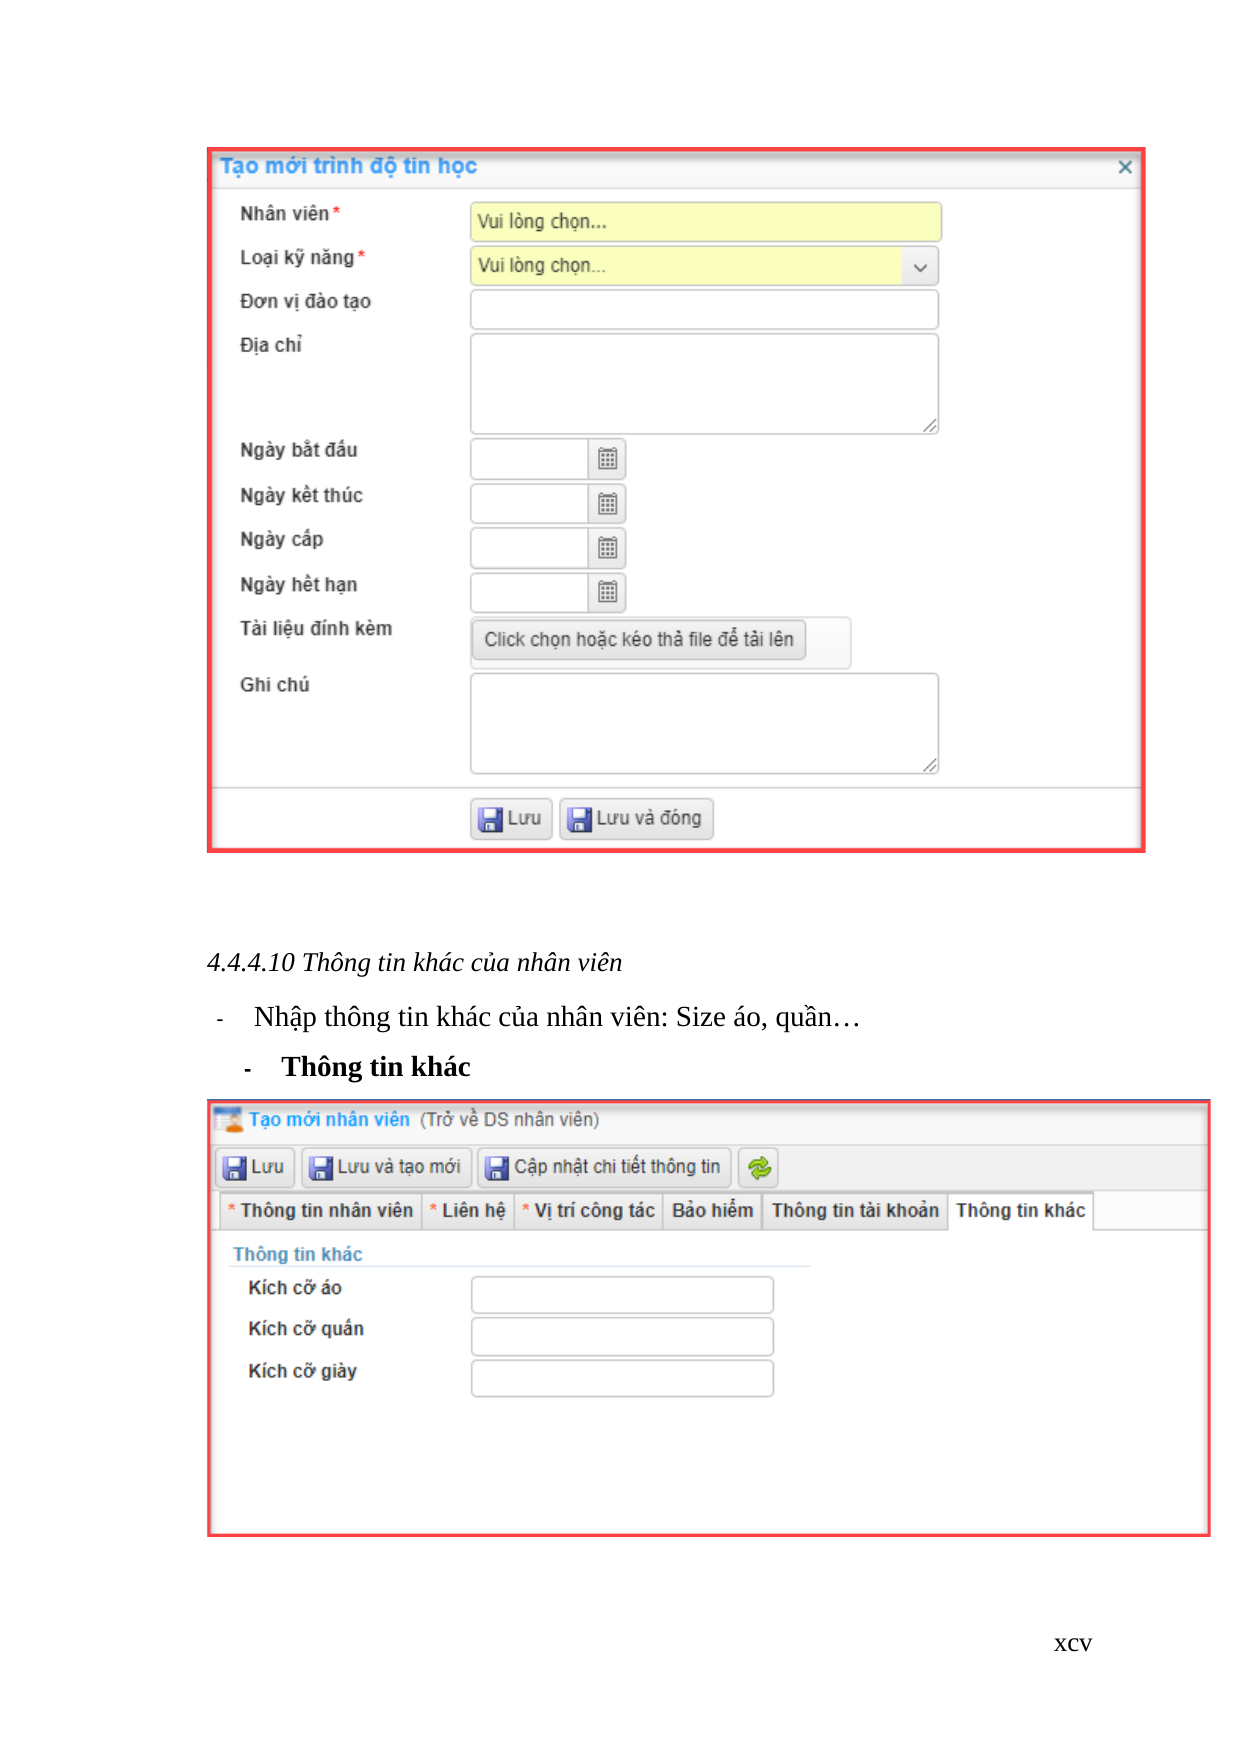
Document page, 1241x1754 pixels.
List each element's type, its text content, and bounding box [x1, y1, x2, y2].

subtitle 4.4.4.10 Thông tin khác của nhân viên [207, 946, 1092, 977]
list Nhập thông tin khác của nhân viên: Size áo, quần… [216, 999, 1092, 1032]
list Thông tin khác [244, 1049, 1092, 1083]
picture [206, 1099, 1211, 1537]
picture [206, 147, 1146, 853]
